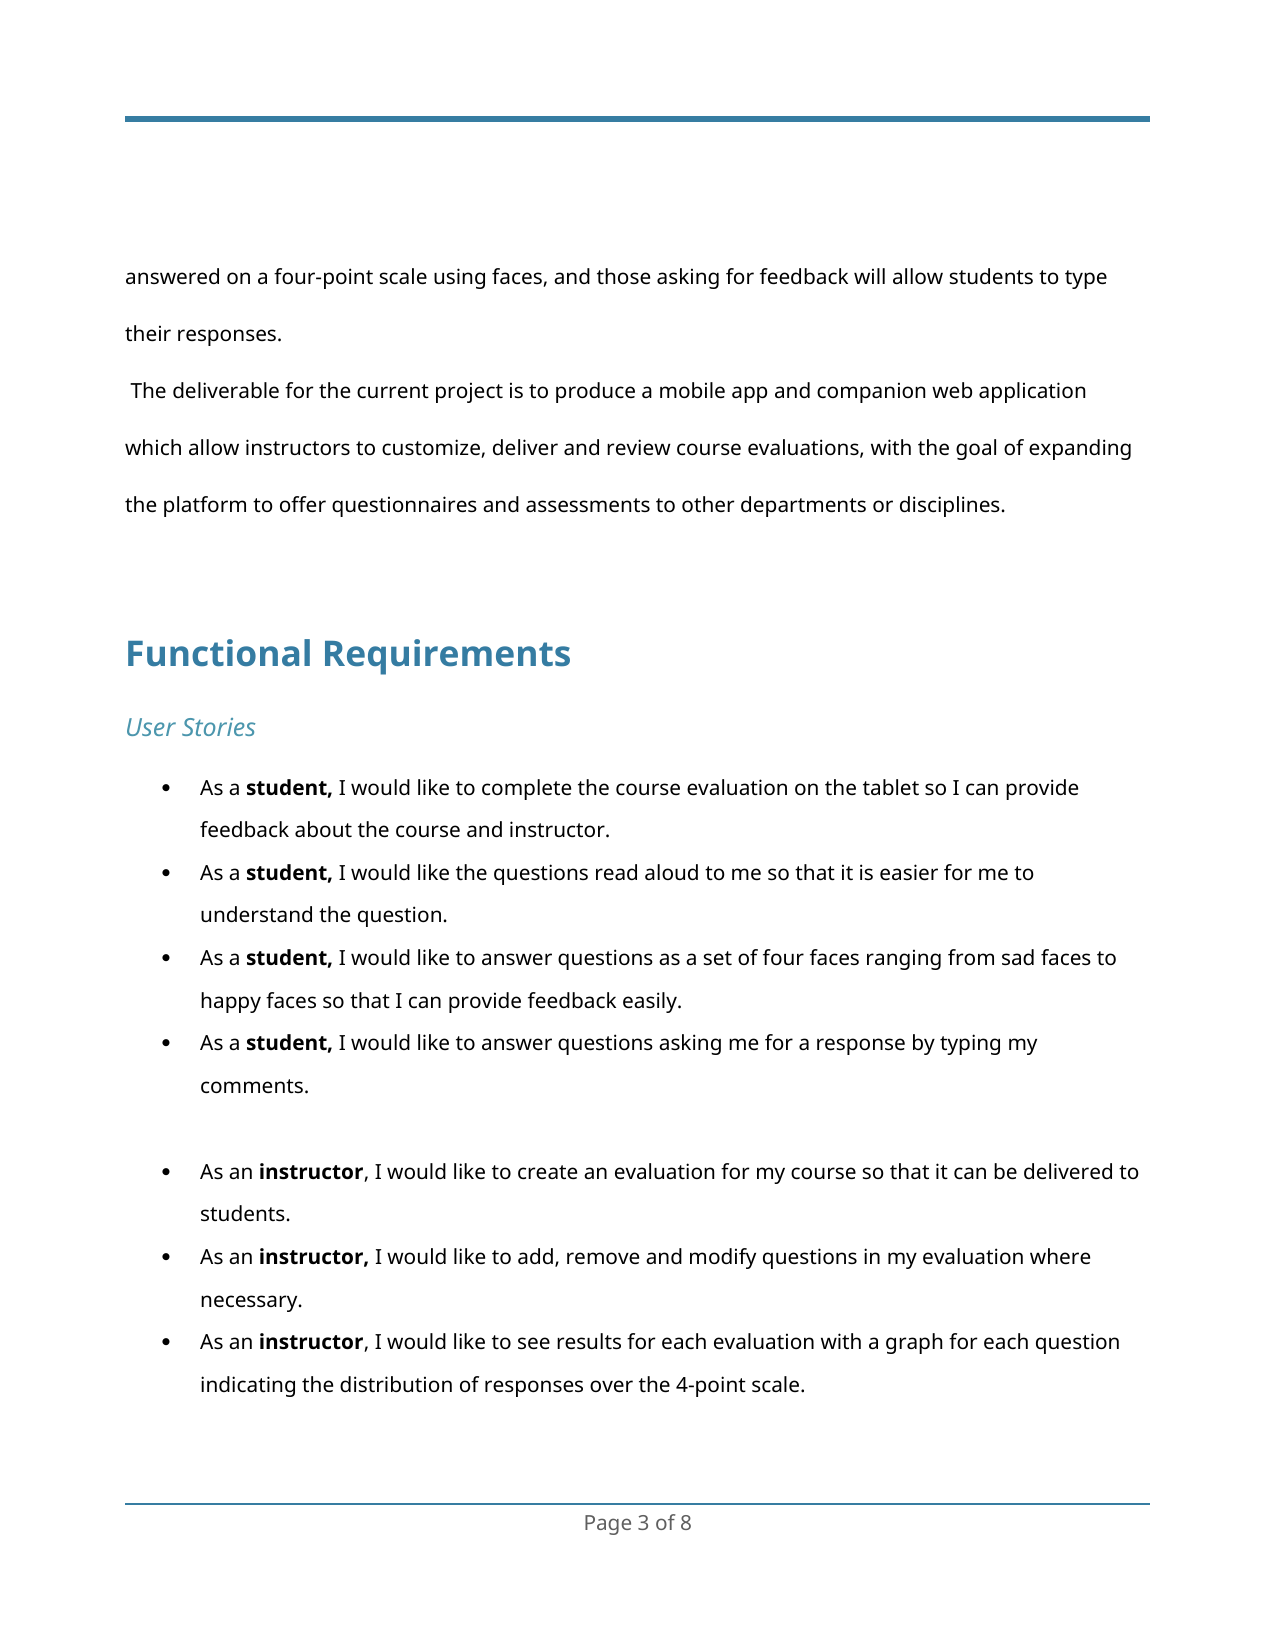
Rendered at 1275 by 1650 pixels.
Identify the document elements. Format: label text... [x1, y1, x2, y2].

subtitle User Stories [125, 710, 1150, 744]
subtitle Functional Requirements [125, 629, 1150, 677]
list As a student, I would like to answer questions asking me for a response by typing my comments. [162, 1028, 1150, 1142]
list As an instructor, I would like to add, remove and modify questions in my evaluation where necessary. [162, 1242, 1150, 1313]
list As a student, I would like the questions read aloud to me so that it is easier for me to understand the question. [162, 858, 1150, 929]
list As an instructor, I would like to see results for each evaluation with a graph for each question indicating the distribution of responses over the 4-point scale. [162, 1327, 1150, 1398]
text The deliverable for the current project is to produce a mobile app and companion web application which allow instructors to customize, deliver and review course evaluations, with the goal of expanding the platform to offer questionnaires and assessments to other departments or disciplines. [125, 376, 1150, 518]
list As a student, I would like to answer questions as a set of four faces ranging from sad faces to happy faces so that I can provide feedback easily. [162, 943, 1150, 1014]
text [125, 262, 1150, 348]
list As an instructor, I would like to create an evaluation for my course so that it can be delivered to students. [162, 1157, 1150, 1228]
list As a student, I would like to complete the course evaluation on the tablet so I can provide feedback about the course and instructor. [162, 773, 1150, 844]
